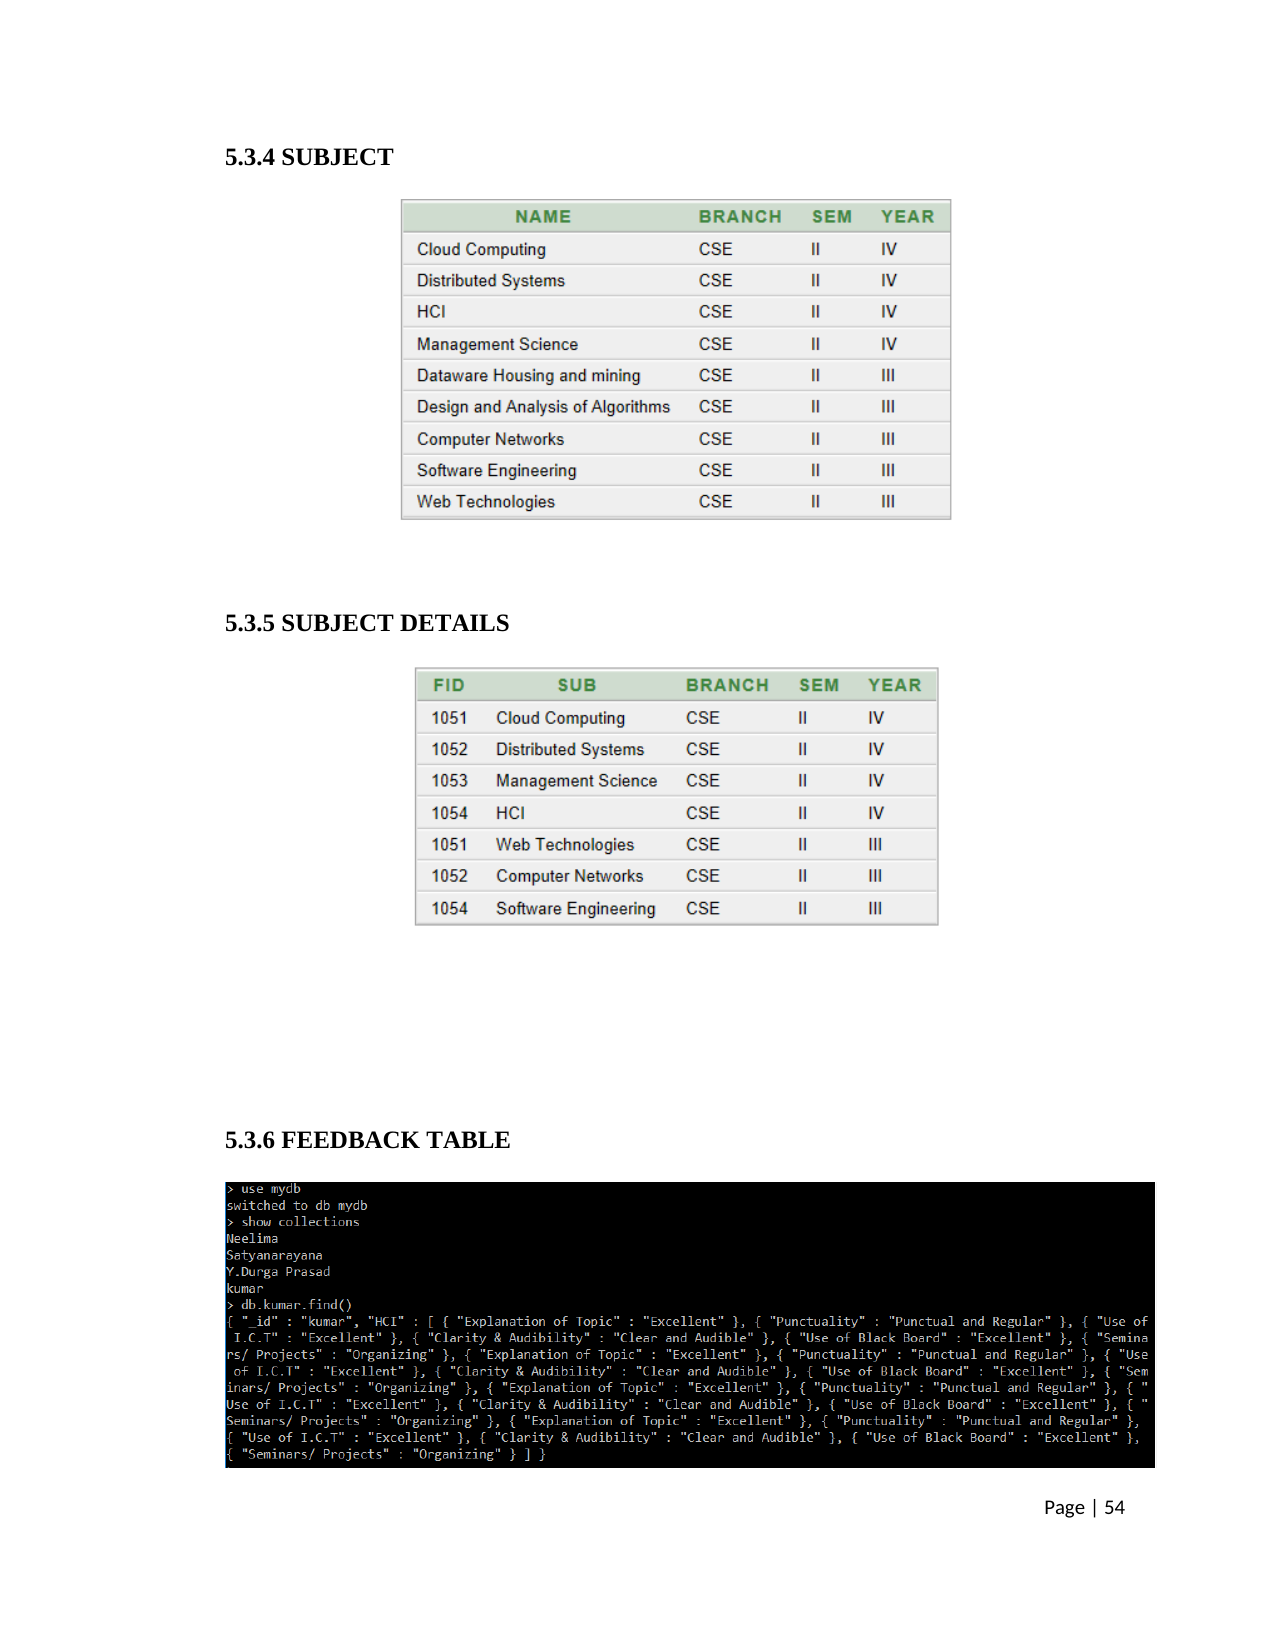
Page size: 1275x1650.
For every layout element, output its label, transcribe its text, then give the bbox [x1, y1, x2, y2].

text 5.3.5 SUBJECT DETAILS [225, 608, 1125, 637]
picture [225, 1182, 1157, 1468]
picture [396, 199, 954, 525]
picture [411, 665, 940, 927]
text 5.3.6 FEEDBACK TABLE [225, 1125, 1125, 1154]
text 5.3.4 SUBJECT [225, 142, 1125, 171]
